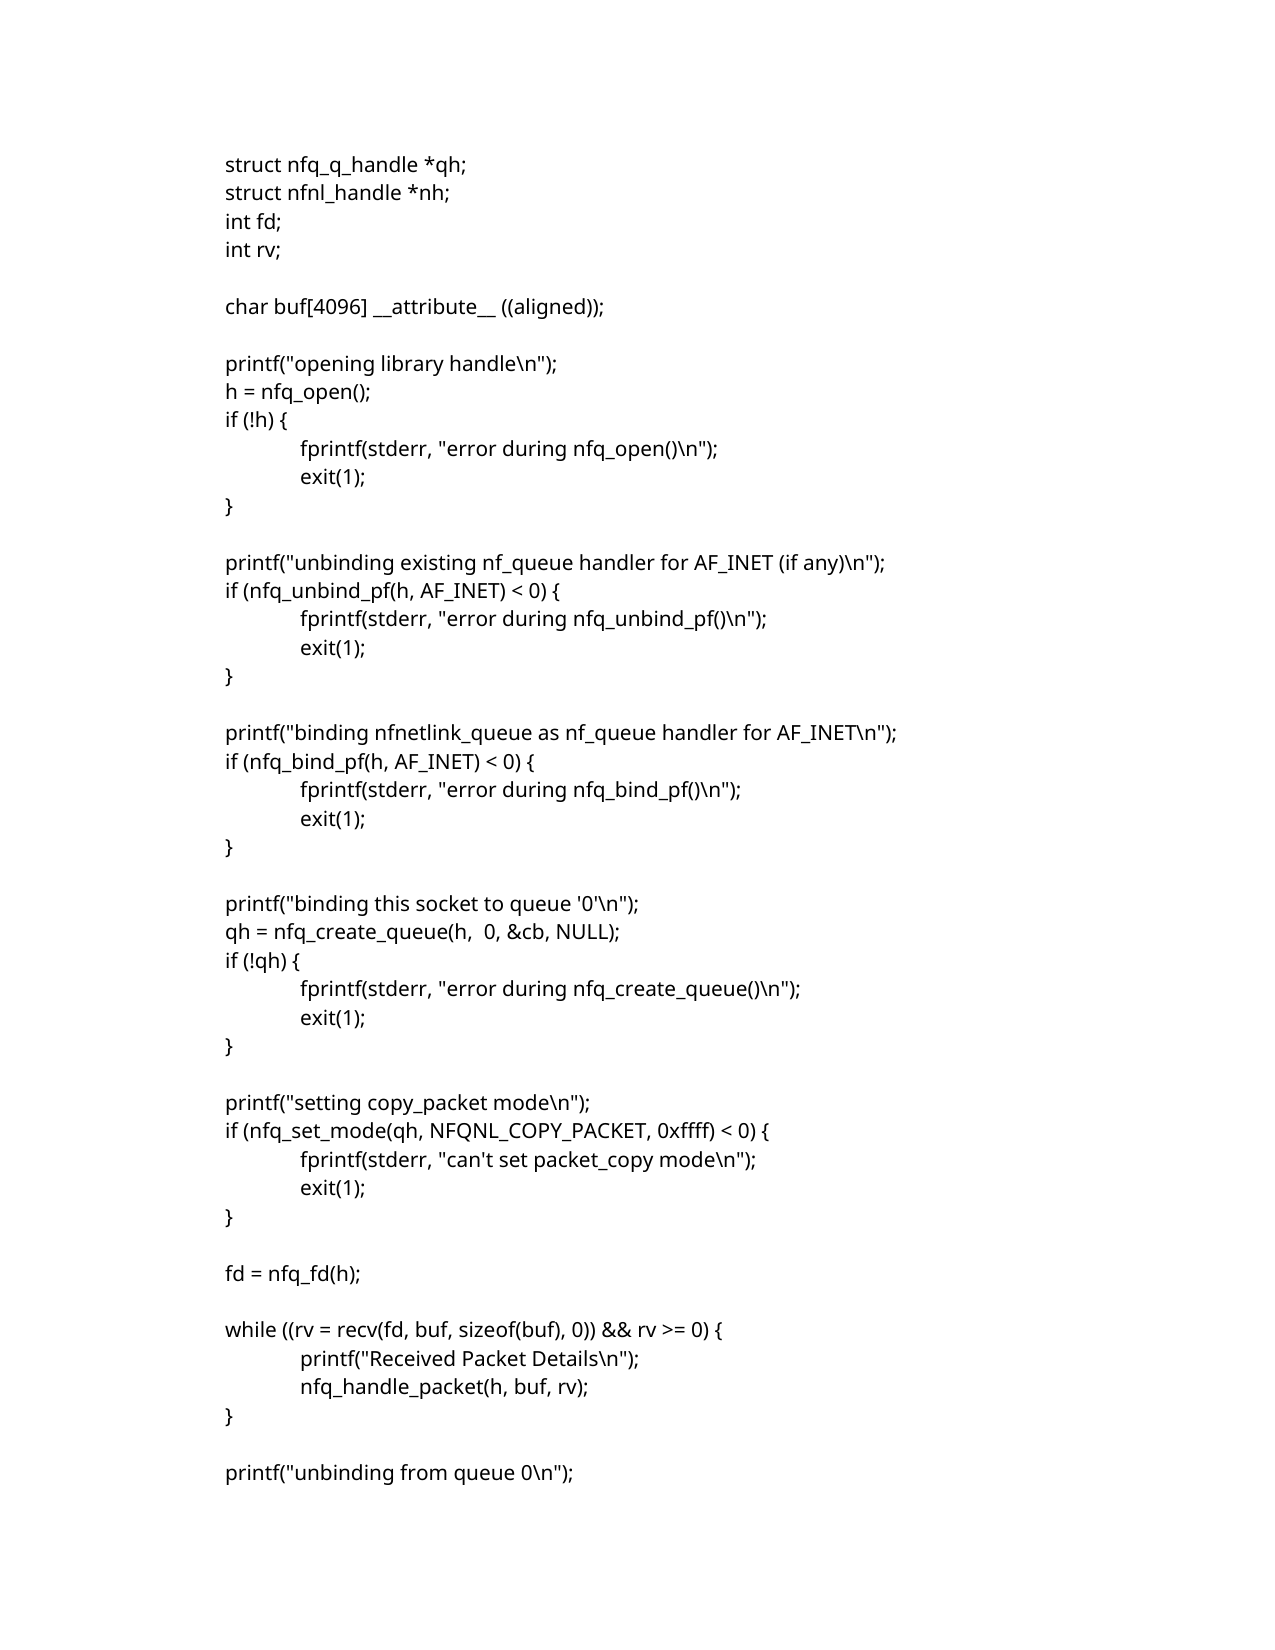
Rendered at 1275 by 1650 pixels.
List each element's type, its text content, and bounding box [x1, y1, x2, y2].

text int rv; [150, 235, 1125, 264]
text exit(1); [150, 804, 1125, 832]
text fprintf(stderr, "error during nfq_bind_pf()\n"); [150, 775, 1125, 804]
text fprintf(stderr, "can't set packet_copy mode\n"); [150, 1145, 1125, 1173]
text fprintf(stderr, "error during nfq_create_queue()\n"); [150, 974, 1125, 1003]
text if (nfq_unbind_pf(h, AF_INET) < 0) { [150, 576, 1125, 604]
text printf("binding nfnetlink_queue as nf_queue handler for AF_INET\n"); [150, 718, 1125, 747]
text h = nfq_open(); [150, 377, 1125, 406]
text char buf[4096] __attribute__ ((aligned)); [150, 292, 1125, 320]
text if (!qh) { [150, 946, 1125, 974]
text } [150, 491, 1125, 519]
text printf("opening library handle\n"); [150, 349, 1125, 377]
text } [150, 1401, 1125, 1429]
text if (!h) { [150, 406, 1125, 434]
text } [150, 661, 1125, 690]
text nfq_handle_packet(h, buf, rv); [150, 1372, 1125, 1401]
text if (nfq_set_mode(qh, NFQNL_COPY_PACKET, 0xffff) < 0) { [150, 1116, 1125, 1145]
text printf("setting copy_packet mode\n"); [150, 1088, 1125, 1116]
text struct nfnl_handle *nh; [150, 178, 1125, 207]
text qh = nfq_create_queue(h, 0, &cb, NULL); [150, 917, 1125, 946]
text fprintf(stderr, "error during nfq_unbind_pf()\n"); [150, 604, 1125, 633]
text exit(1); [150, 1003, 1125, 1031]
text exit(1); [150, 1173, 1125, 1202]
text printf("unbinding from queue 0\n"); [150, 1458, 1125, 1486]
text printf("binding this socket to queue '0'\n"); [150, 889, 1125, 917]
text printf("unbinding existing nf_queue handler for AF_INET (if any)\n"); [150, 548, 1125, 576]
text fprintf(stderr, "error during nfq_open()\n"); [150, 434, 1125, 462]
text while ((rv = recv(fd, buf, sizeof(buf), 0)) && rv >= 0) { [150, 1316, 1125, 1344]
text struct nfq_q_handle *qh; [150, 150, 1125, 178]
text int fd; [150, 207, 1125, 235]
text printf("Received Packet Details\n"); [150, 1344, 1125, 1372]
text if (nfq_bind_pf(h, AF_INET) < 0) { [150, 747, 1125, 775]
text exit(1); [150, 633, 1125, 661]
text } [150, 1202, 1125, 1230]
text } [150, 1031, 1125, 1059]
text } [150, 832, 1125, 861]
text exit(1); [150, 462, 1125, 491]
text fd = nfq_fd(h); [150, 1259, 1125, 1287]
